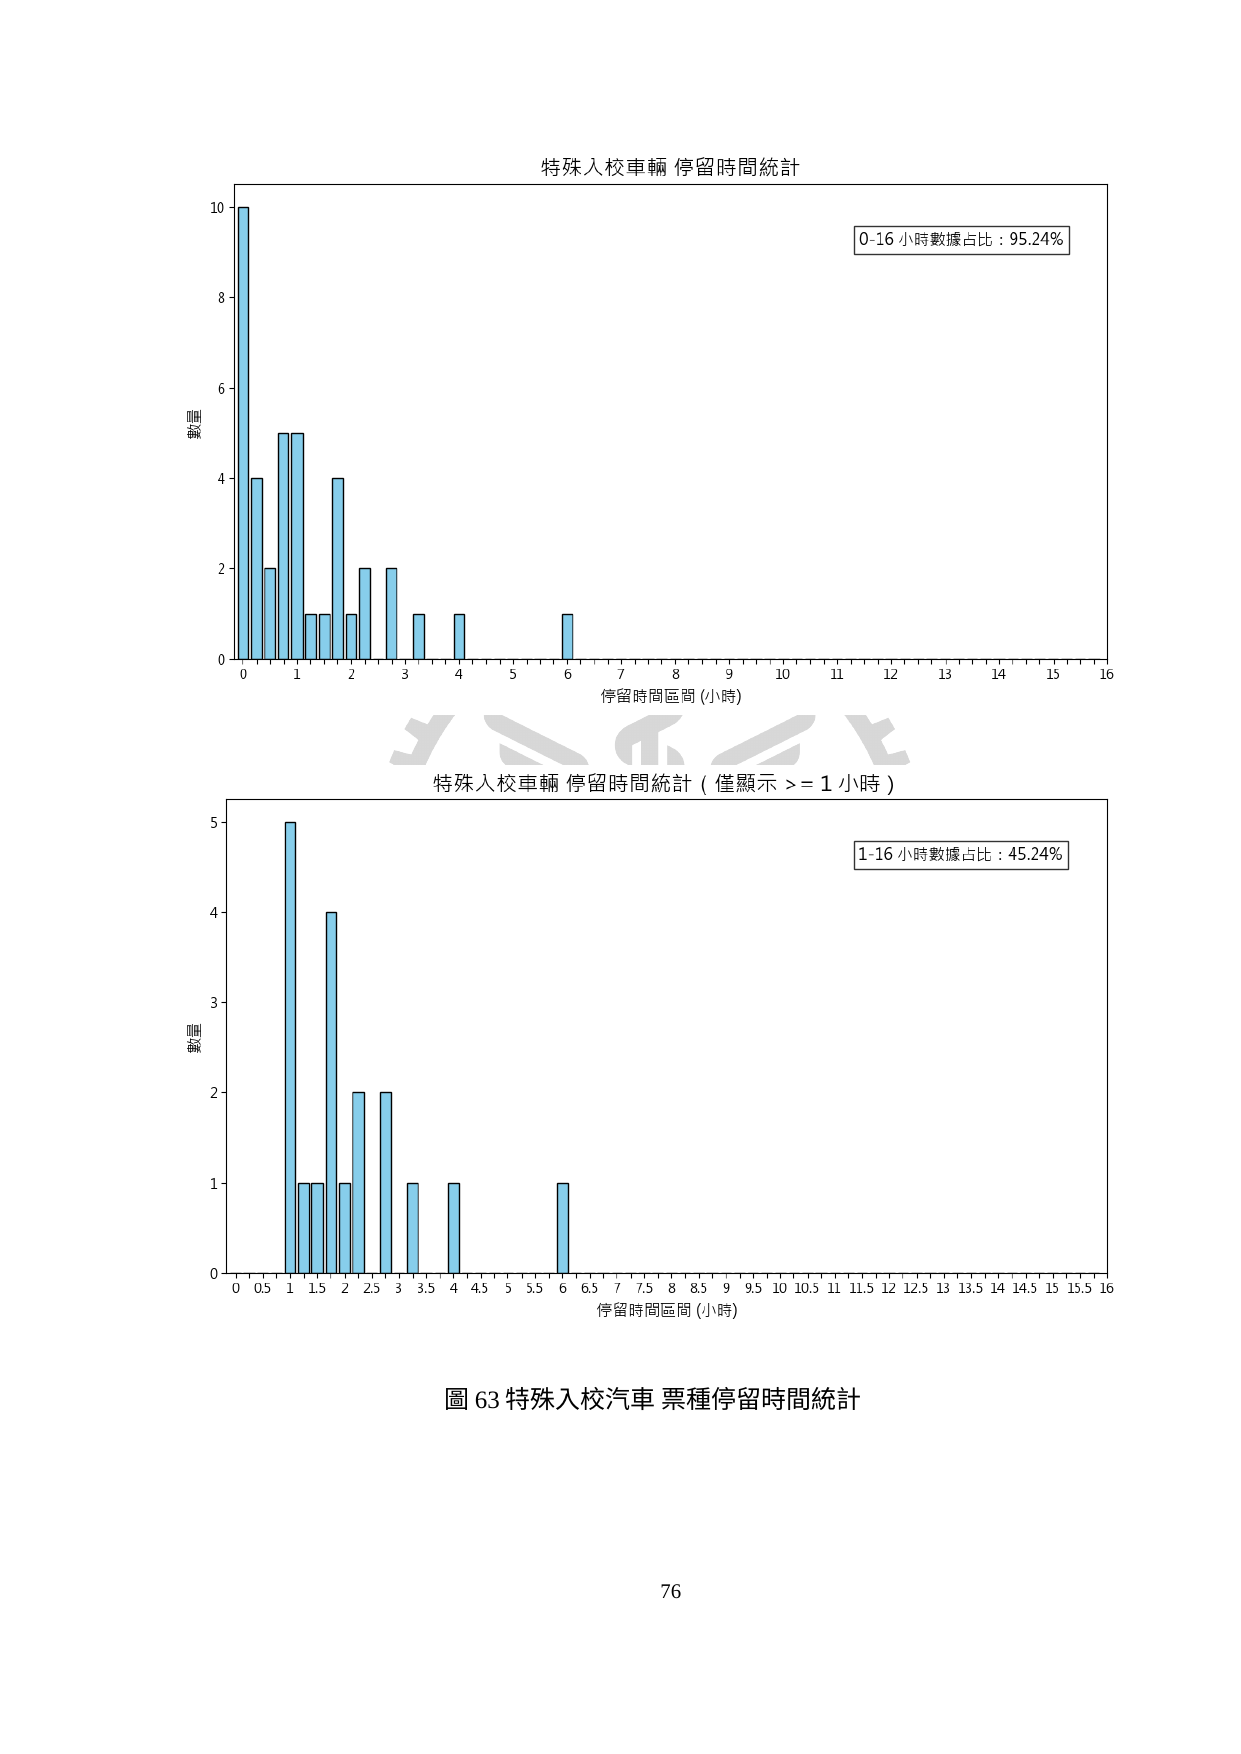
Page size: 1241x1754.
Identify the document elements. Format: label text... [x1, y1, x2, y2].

picture [177, 150, 1123, 715]
picture [177, 765, 1123, 1329]
text 圖63 特殊入校汽車 票種停留時間統計 [187, 1379, 1097, 1417]
